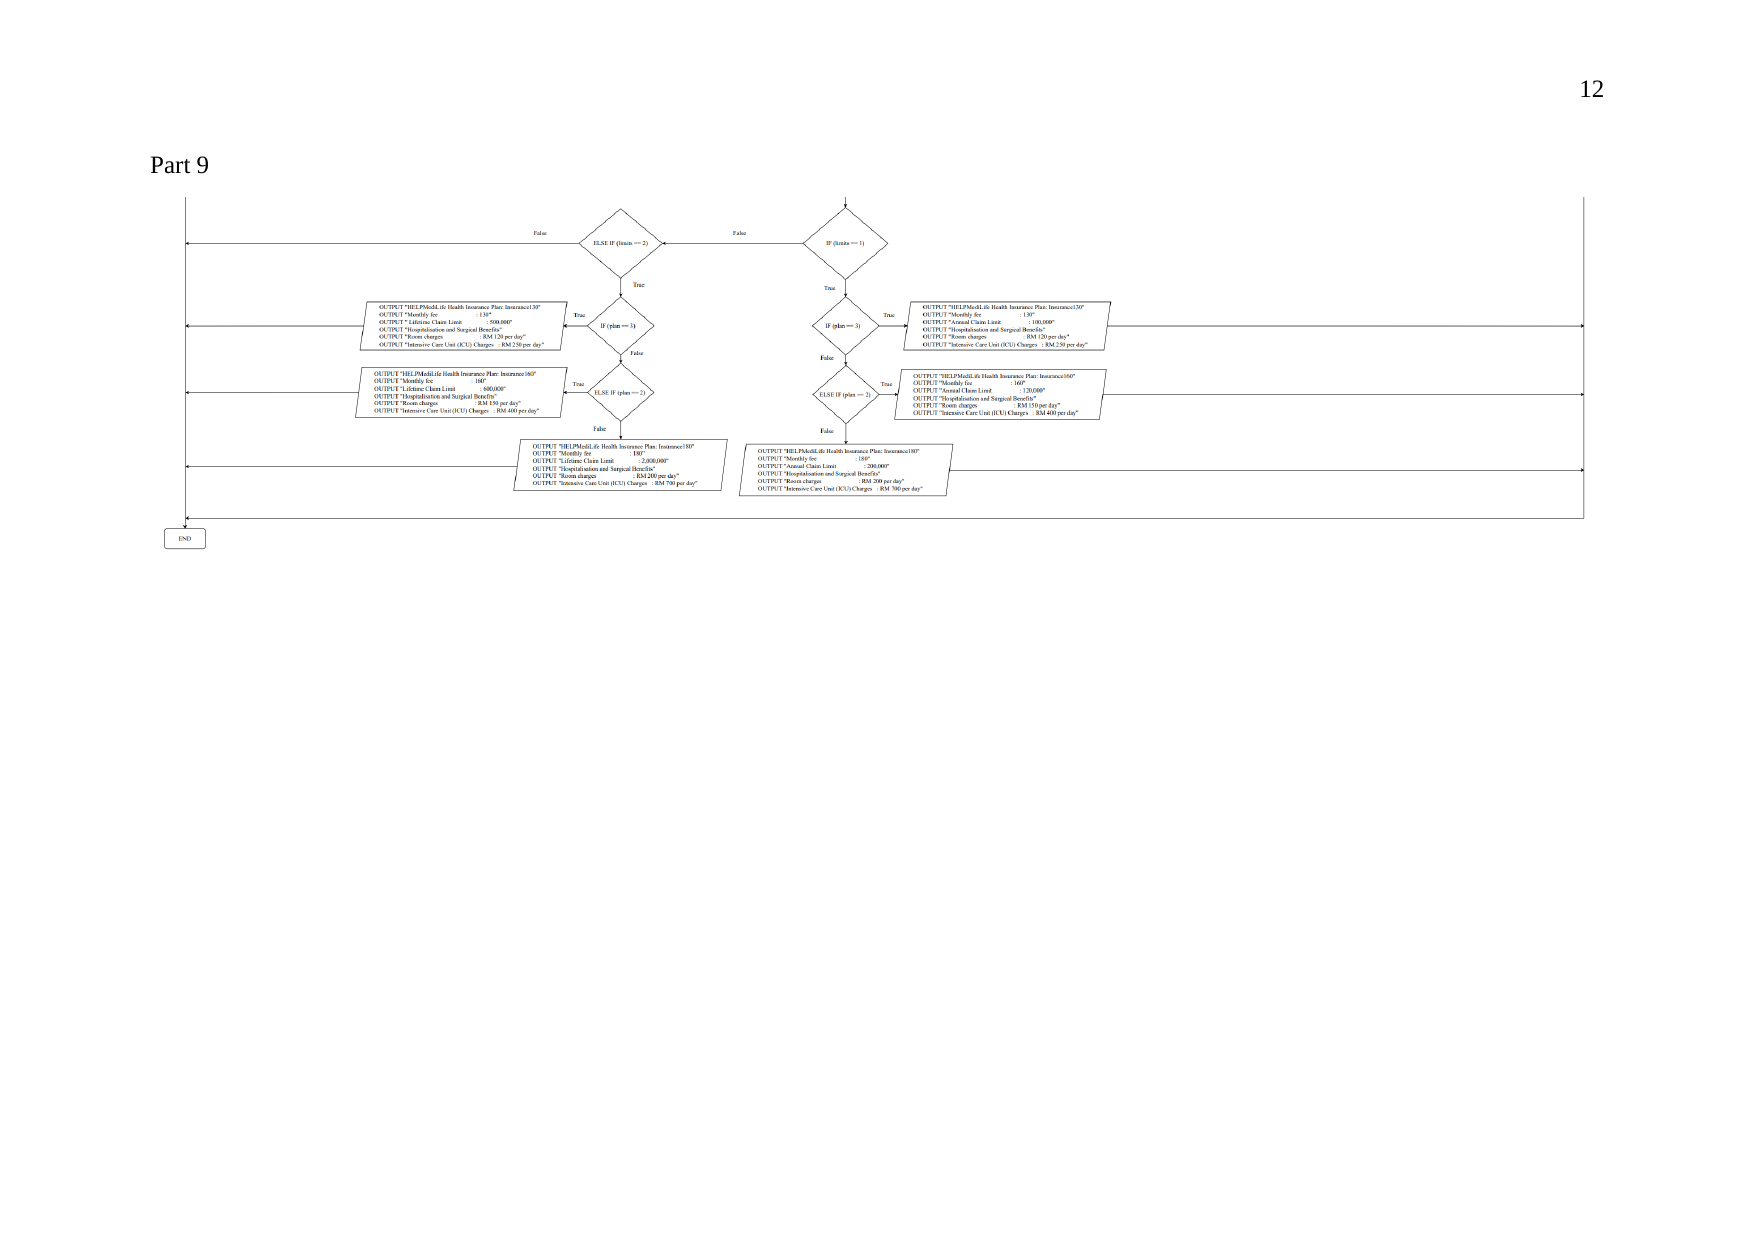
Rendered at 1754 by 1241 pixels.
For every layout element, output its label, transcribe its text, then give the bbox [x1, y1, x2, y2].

text Part 9 [150, 150, 1604, 179]
picture [150, 197, 1604, 557]
